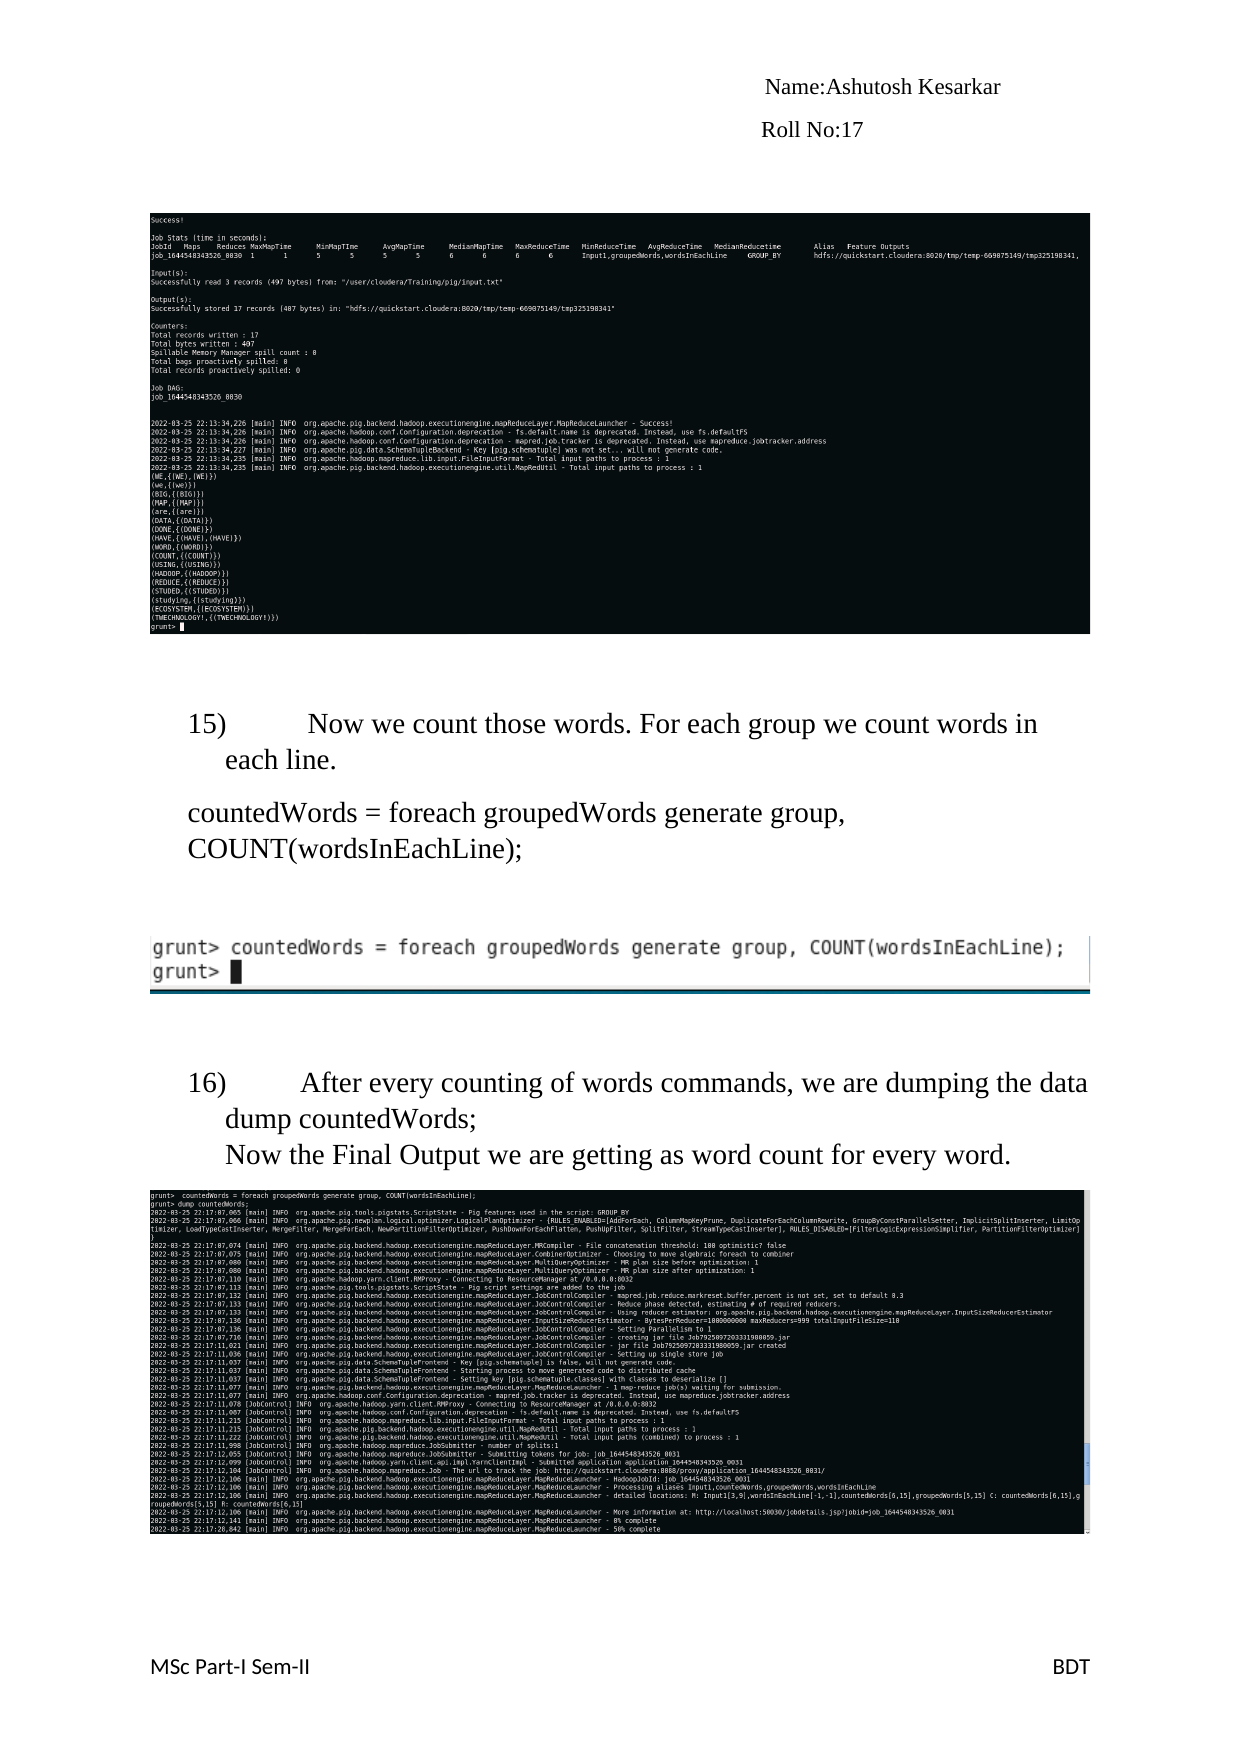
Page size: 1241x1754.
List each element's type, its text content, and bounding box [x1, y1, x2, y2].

picture [150, 213, 1091, 635]
list After every counting of words commands, we are dumping the data dump countedWords; [187, 1065, 1090, 1135]
list Now the Final Output we are getting as word count for every word. [225, 1137, 1090, 1171]
text countedWords = foreach groupedWords generate group, COUNT(wordsInEachLine); [187, 795, 1090, 864]
picture [150, 936, 1091, 990]
list Now we count those words. For each group we count words in each line. [187, 706, 1090, 776]
picture [150, 1190, 1091, 1534]
